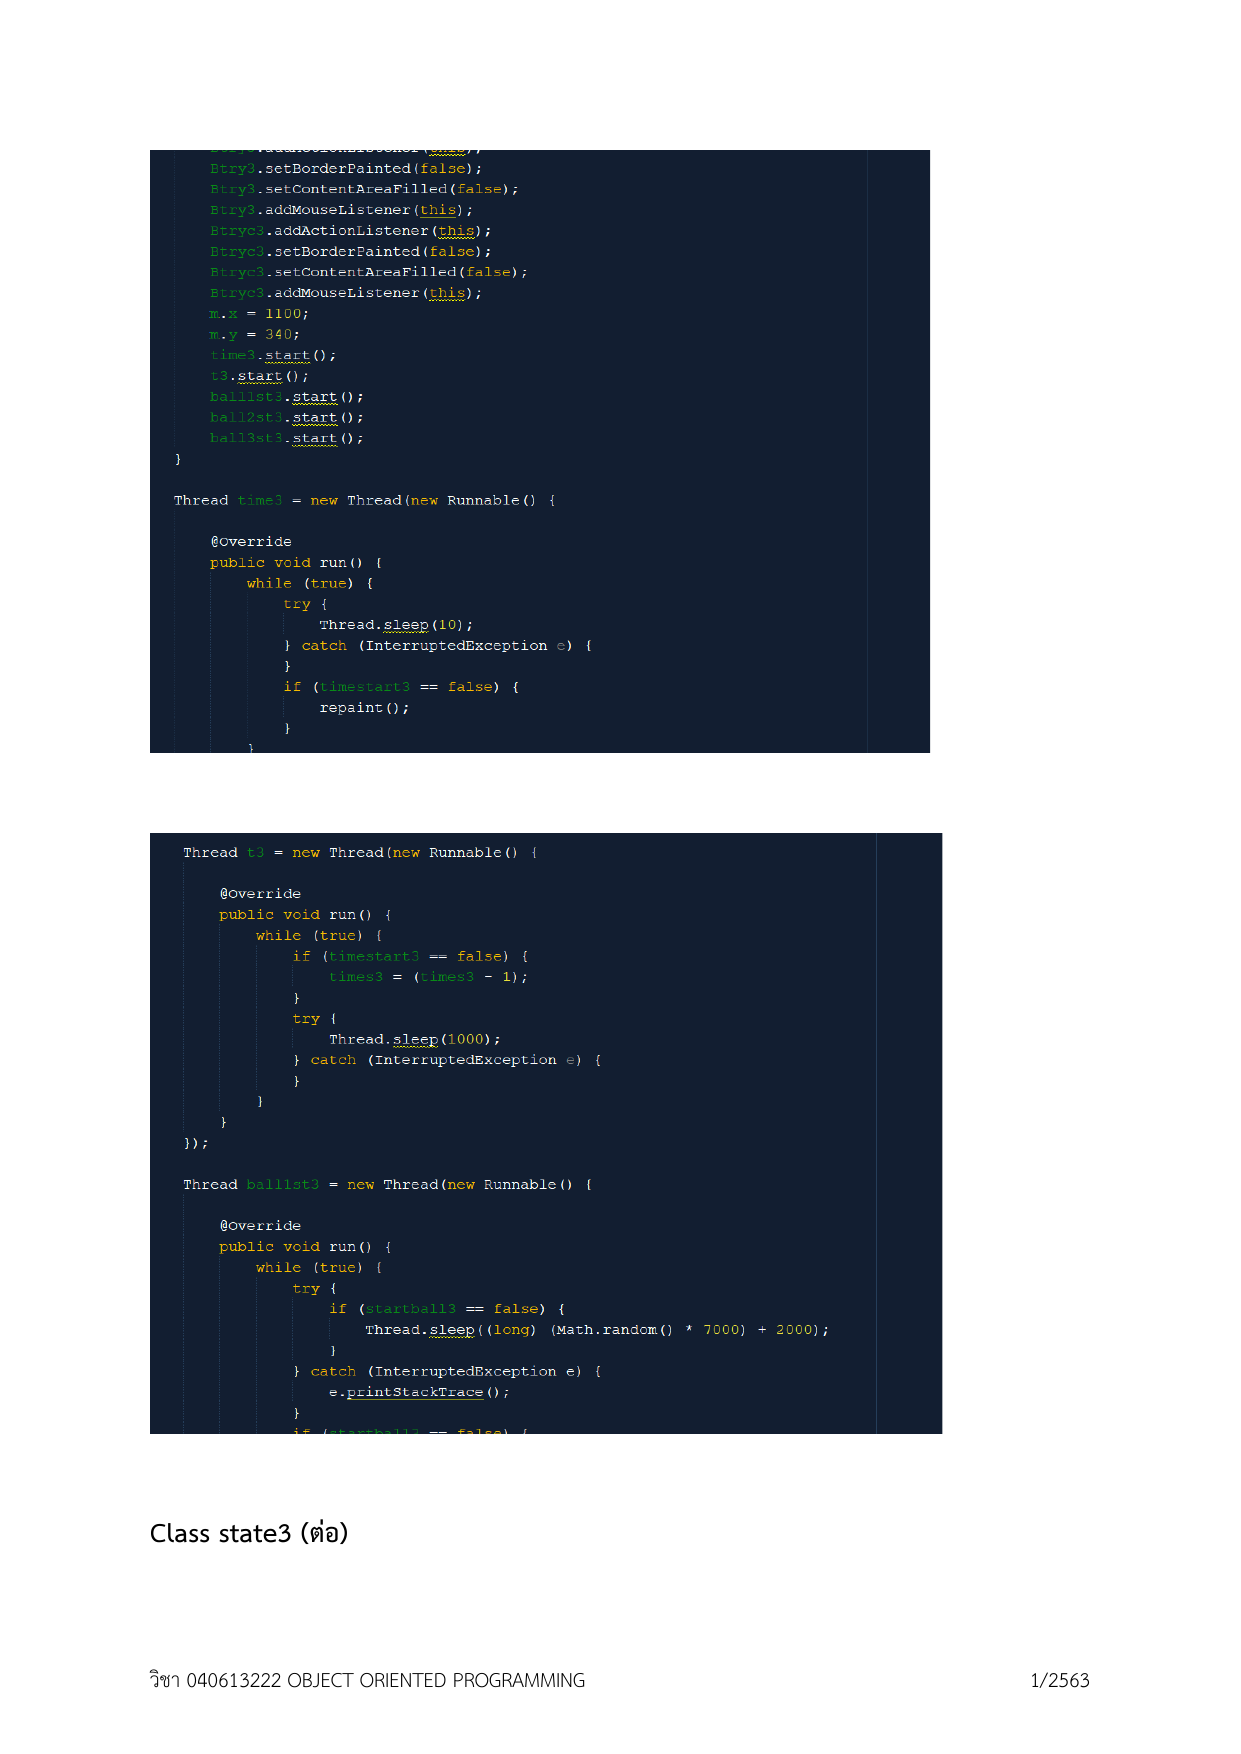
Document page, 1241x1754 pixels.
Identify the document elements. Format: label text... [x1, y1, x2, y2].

picture [150, 833, 943, 1434]
picture [150, 150, 931, 753]
text Class state3 (ต่อ) [150, 1510, 1090, 1552]
